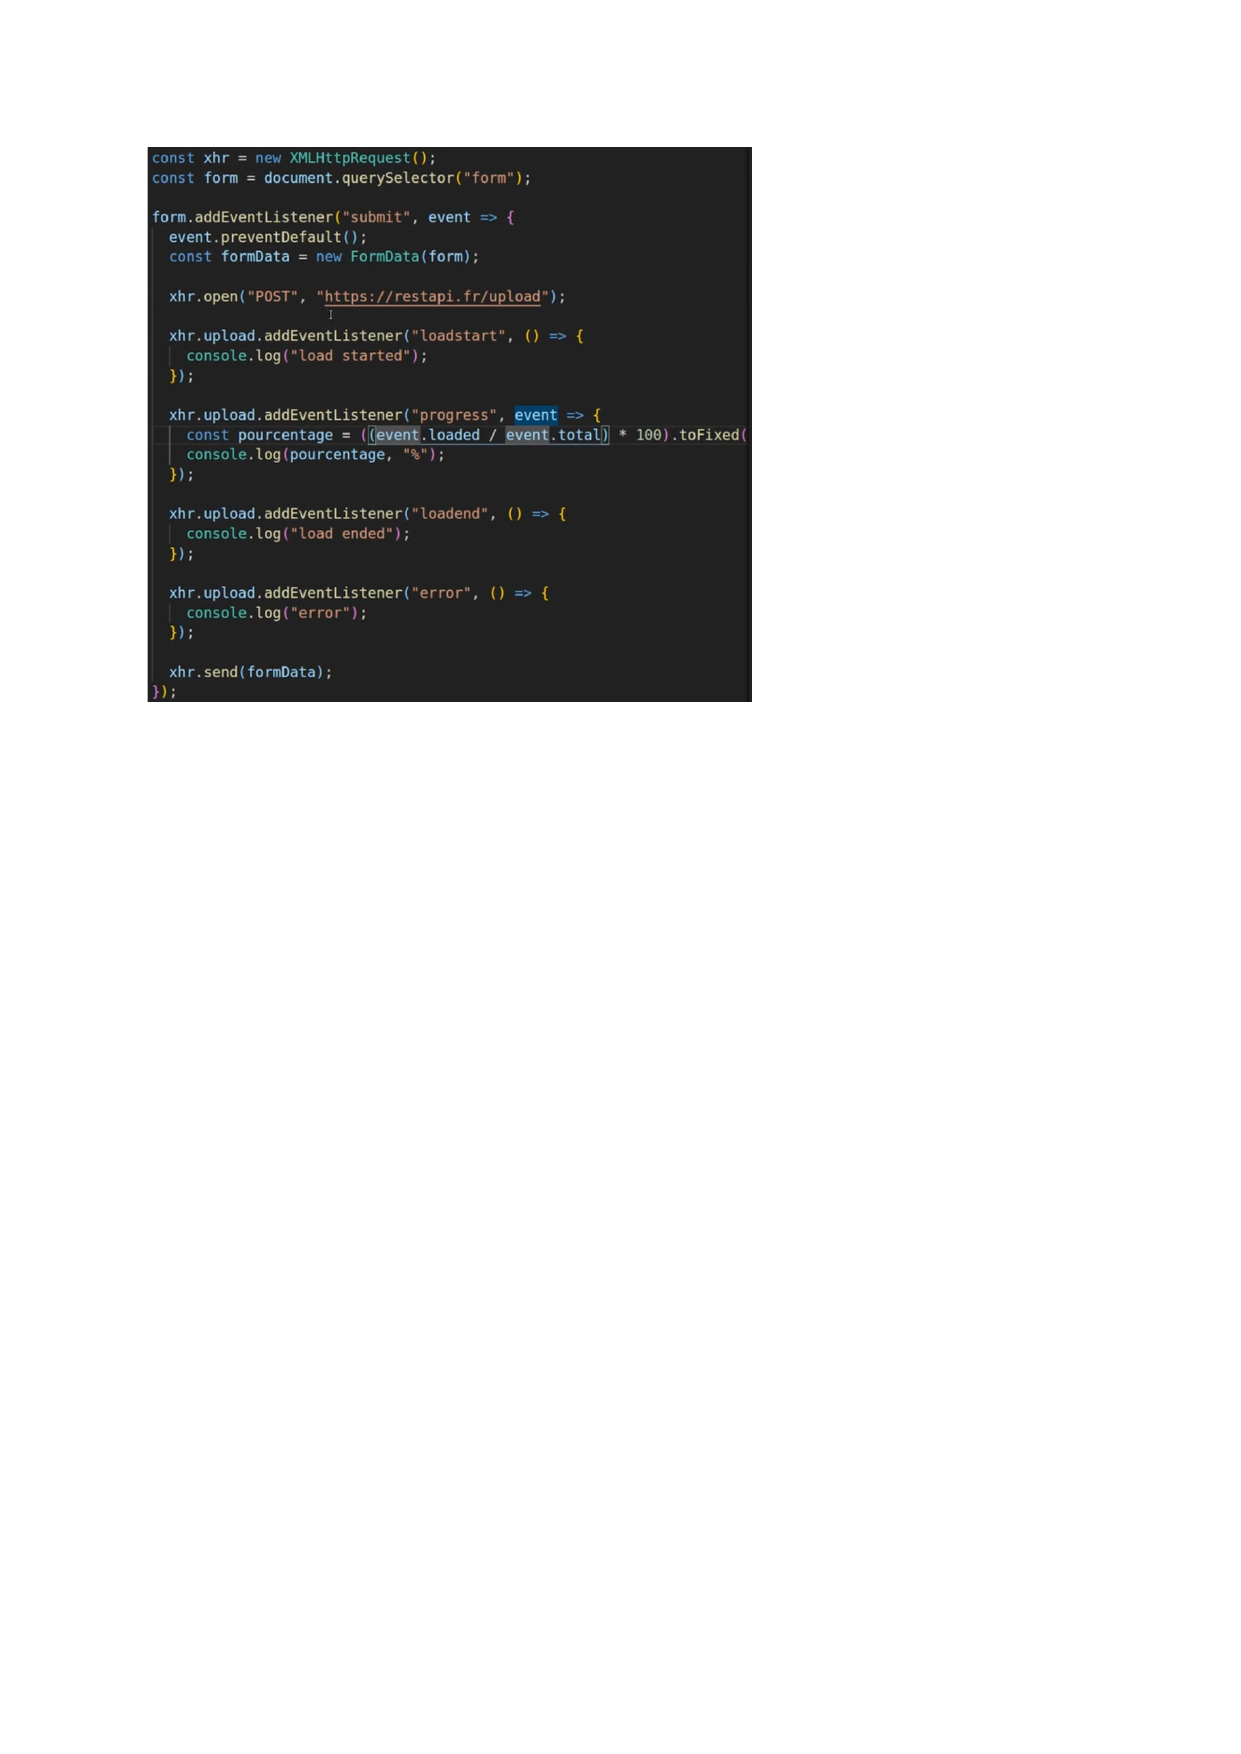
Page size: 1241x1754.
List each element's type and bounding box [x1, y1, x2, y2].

picture [147, 147, 752, 702]
